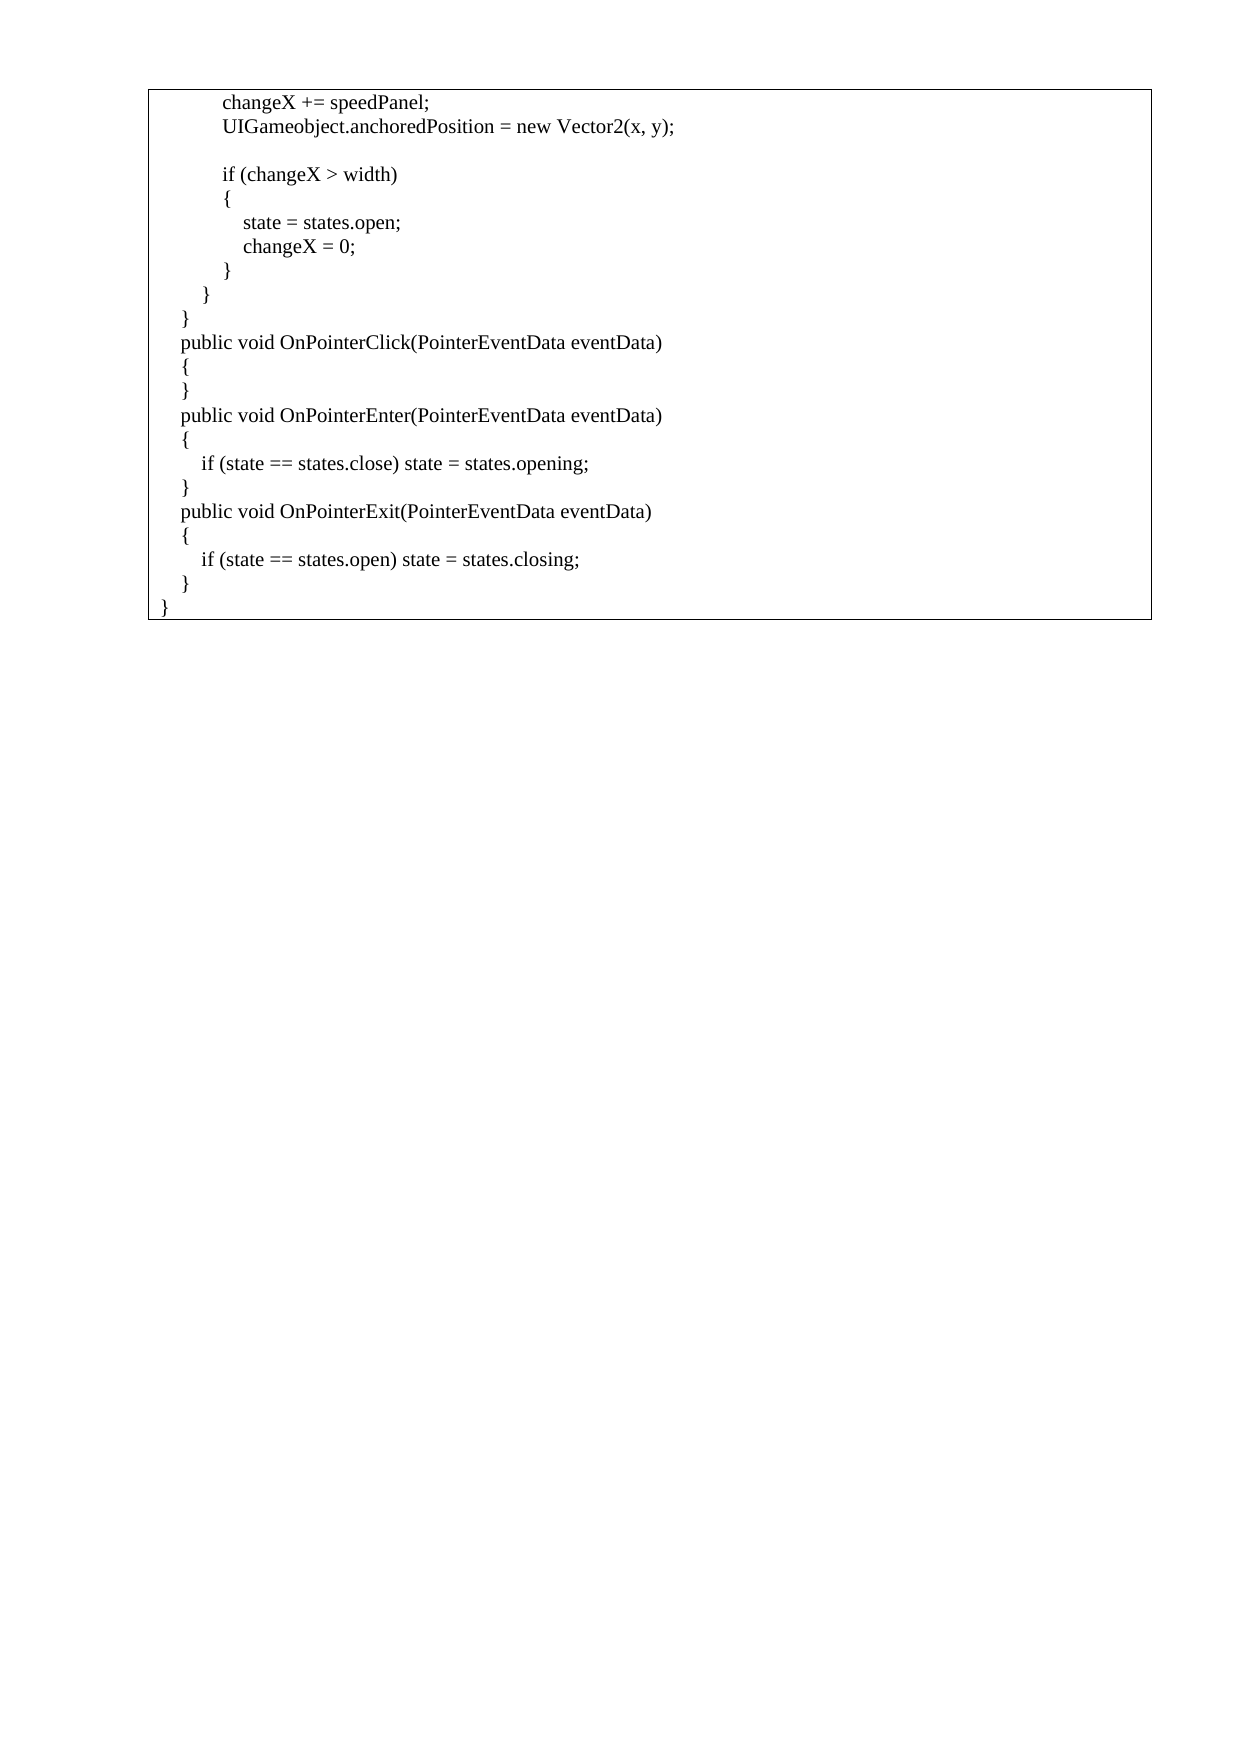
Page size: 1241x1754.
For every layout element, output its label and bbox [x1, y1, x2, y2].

table_header [149, 90, 1151, 619]
